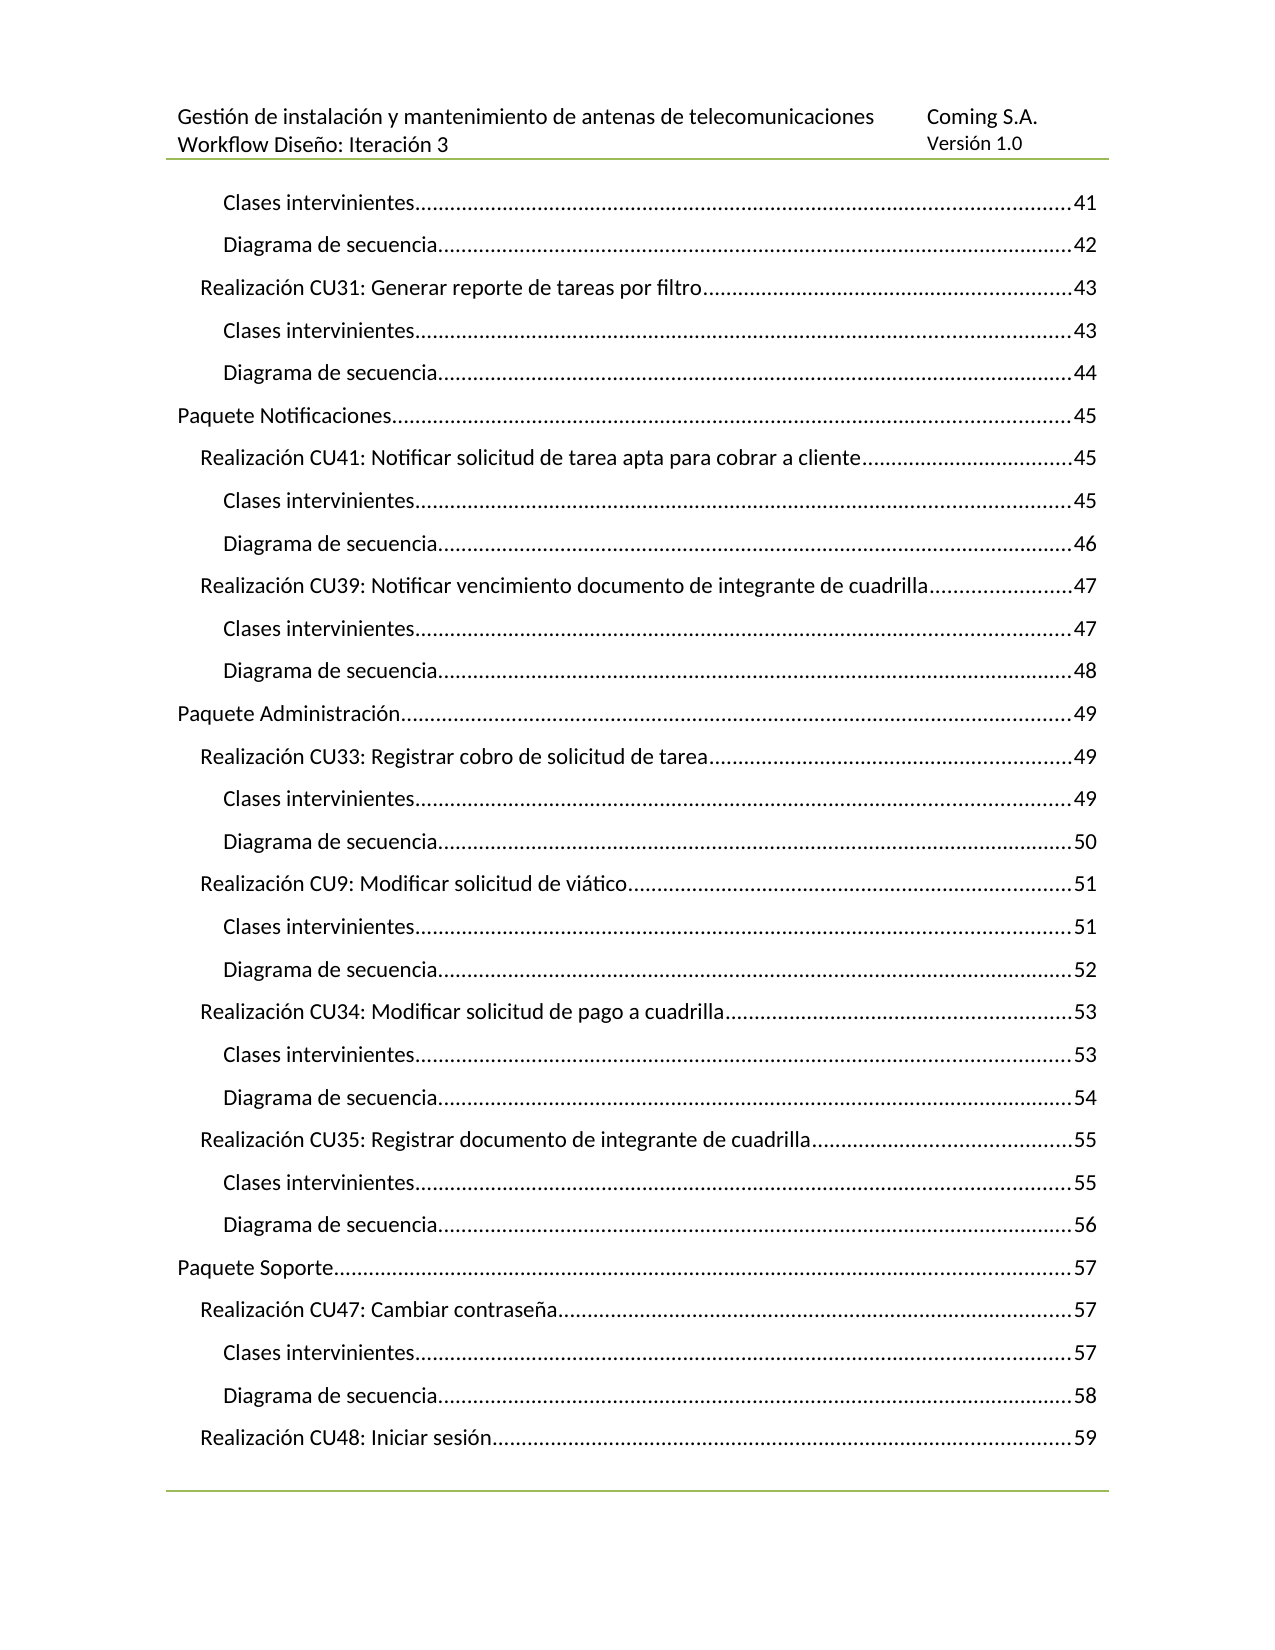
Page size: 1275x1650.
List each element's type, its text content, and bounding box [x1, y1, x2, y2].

text Clases intervinientes 53 [223, 1040, 1098, 1068]
text Clases intervinientes 43 [223, 316, 1098, 344]
text Diagrama de secuencia 52 [223, 955, 1098, 983]
text Clases intervinientes 47 [223, 614, 1098, 642]
text Realización CU31: Generar reporte de tareas por filtro 43 [200, 273, 1098, 301]
text Diagrama de secuencia 46 [223, 529, 1098, 557]
text Realización CU9: Modificar solicitud de viático 51 [200, 869, 1098, 898]
text Clases intervinientes 41 [223, 188, 1098, 216]
text Diagrama de secuencia 54 [223, 1083, 1098, 1111]
text Realización CU47: Cambiar contraseña 57 [200, 1296, 1098, 1324]
text Realización CU41: Notificar solicitud de tarea apta para cobrar a cliente 45 [200, 443, 1098, 472]
text Diagrama de secuencia 42 [223, 231, 1098, 258]
text Realización CU35: Registrar documento de integrante de cuadrilla 55 [200, 1125, 1098, 1153]
text Clases intervinientes 45 [223, 486, 1098, 514]
text Clases intervinientes 49 [223, 784, 1098, 812]
text Realización CU39: Notificar vencimiento documento de integrante de cuadrilla 47 [200, 571, 1098, 599]
text Paquete Notificaciones 45 [177, 401, 1098, 429]
text Realización CU48: Iniciar sesión 59 [200, 1423, 1098, 1451]
text Paquete Soporte 57 [177, 1253, 1098, 1281]
text Diagrama de secuencia 48 [223, 657, 1098, 684]
text Diagrama de secuencia 58 [223, 1381, 1098, 1409]
text Paquete Administración 49 [177, 699, 1098, 727]
text Realización CU33: Registrar cobro de solicitud de tarea 49 [200, 742, 1098, 770]
text Clases intervinientes 51 [223, 912, 1098, 940]
text Diagrama de secuencia 56 [223, 1210, 1098, 1238]
text Realización CU34: Modificar solicitud de pago a cuadrilla 53 [200, 997, 1098, 1025]
text Diagrama de secuencia 50 [223, 827, 1098, 855]
text Clases intervinientes 55 [223, 1168, 1098, 1196]
text Diagrama de secuencia 44 [223, 358, 1098, 386]
text Clases intervinientes 57 [223, 1338, 1098, 1366]
